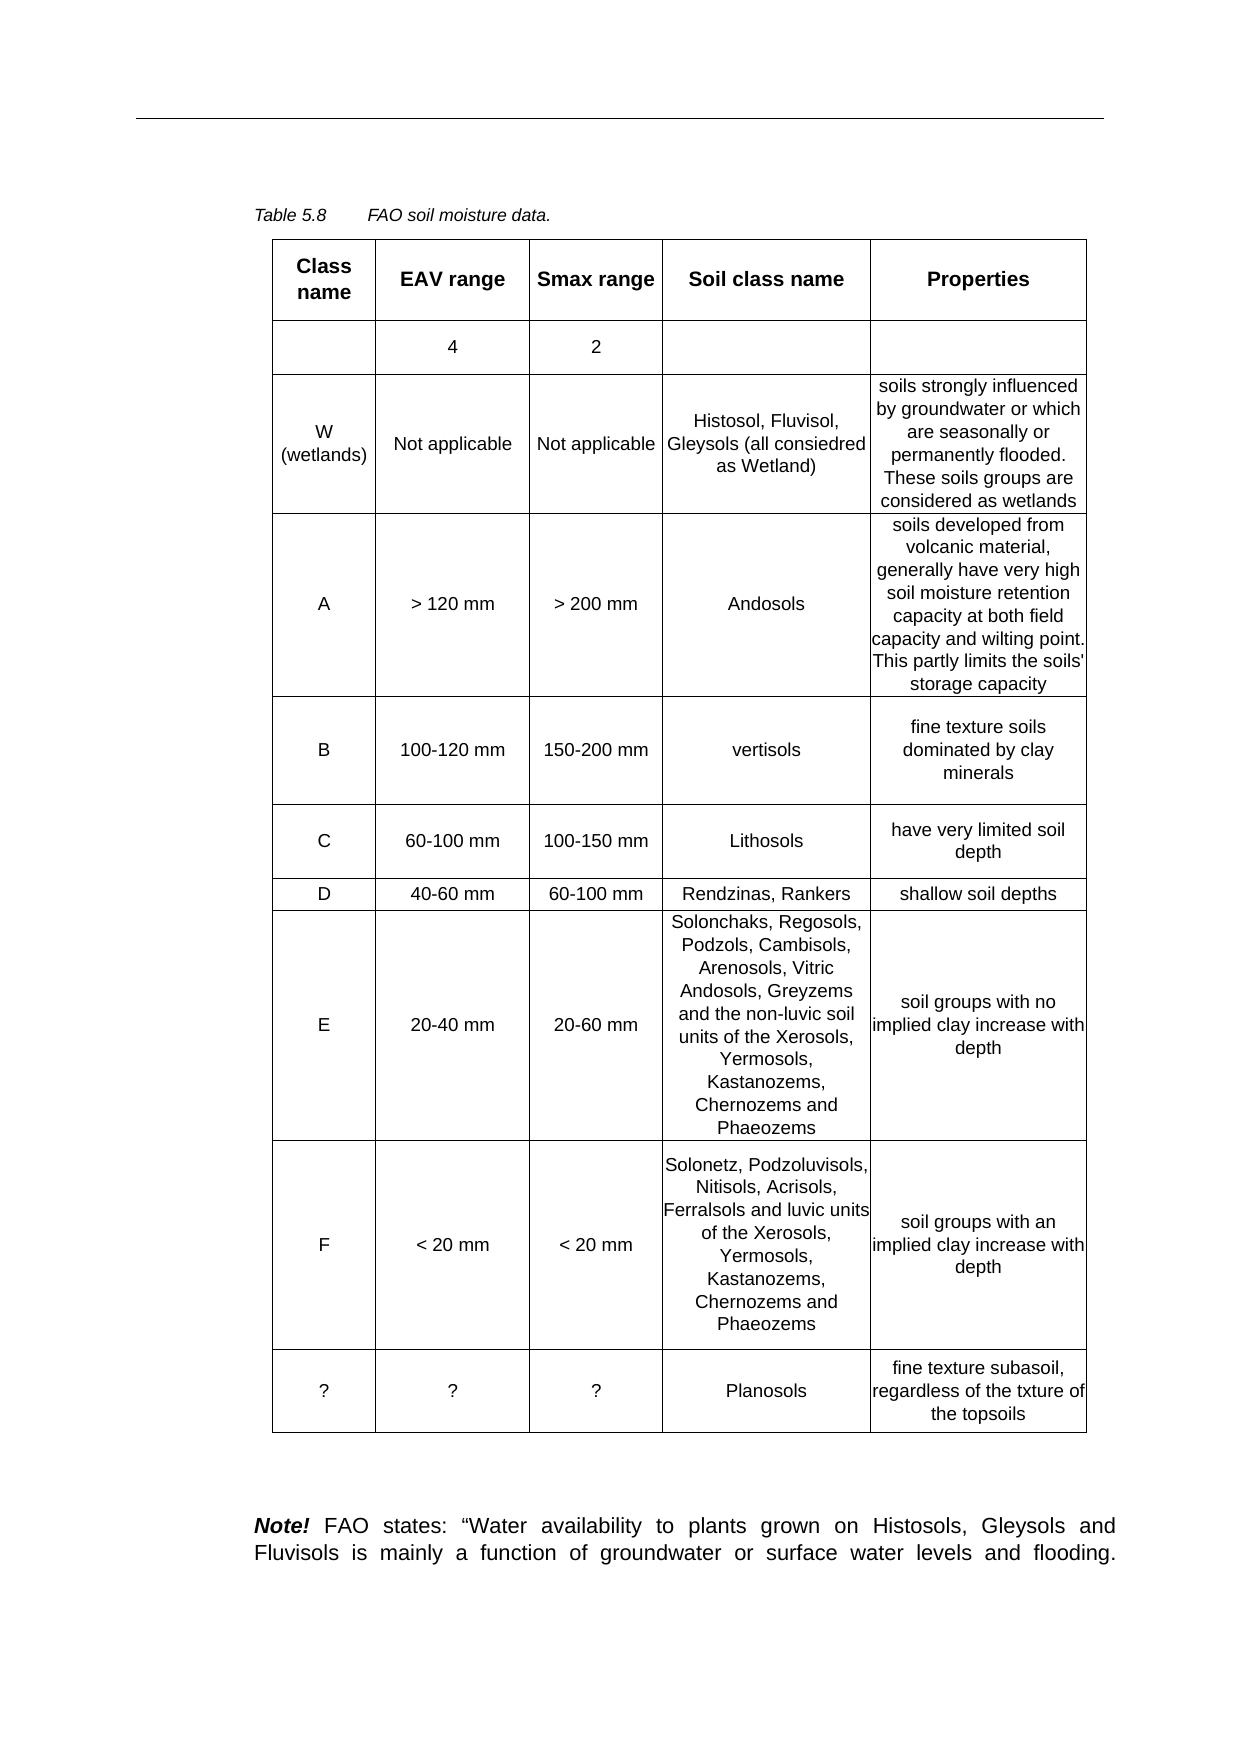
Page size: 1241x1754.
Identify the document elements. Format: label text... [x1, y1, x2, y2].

table_cell Solonetz, Podzoluvisols, Nitisols, Acrisols, Ferralsols and luvic units of the Xerosols, Yermosols, Kastanozems, Chernozems and Phaeozems [663, 1141, 870, 1349]
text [254, 1513, 1117, 1565]
table_cell F [273, 1141, 375, 1349]
table_cell Histosol, Fluvisol, Gleysols (all consiedred as Wetland) [663, 375, 870, 512]
table_cell > 200 mm [530, 514, 662, 696]
table_cell ? [273, 1350, 375, 1432]
table_cell 60-100 mm [376, 805, 529, 877]
table_header Class name [273, 240, 375, 320]
table_cell C [273, 805, 375, 877]
table_cell Lithosols [663, 805, 870, 877]
table_cell soil groups with no implied clay increase with depth [871, 911, 1086, 1140]
table_cell [273, 321, 375, 374]
table_cell fine texture subasoil, regardless of the txture of the topsoils [871, 1350, 1086, 1432]
table_cell A [273, 514, 375, 696]
table_cell < 20 mm [376, 1141, 529, 1349]
table_cell shallow soil depths [871, 879, 1086, 910]
table_cell Andosols [663, 514, 870, 696]
table_cell E [273, 911, 375, 1140]
table_cell 20-40 mm [376, 911, 529, 1140]
table_cell Planosols [663, 1350, 870, 1432]
table_cell soils developed from volcanic material, generally have very high soil moisture retention capacity at both field capacity and wilting point. This partly limits the soils' storage capacity [871, 514, 1086, 696]
table_cell 40-60 mm [376, 879, 529, 910]
table_cell Not applicable [530, 375, 662, 512]
table_cell Solonchaks, Regosols, Podzols, Cambisols, Arenosols, Vitric Andosols, Greyzems and the non-luvic soil units of the Xerosols, Yermosols, Kastanozems, Chernozems and Phaeozems [663, 911, 870, 1140]
table_cell B [273, 697, 375, 804]
table_header Soil class name [663, 240, 870, 320]
table_header Smax range [530, 240, 662, 320]
table_header EAV range [376, 240, 529, 320]
table_cell 20-60 mm [530, 911, 662, 1140]
table_cell Not applicable [376, 375, 529, 512]
table_cell fine texture soils dominated by clay minerals [871, 697, 1086, 804]
table_header Properties [871, 240, 1086, 320]
table_cell soil groups with an implied clay increase with depth [871, 1141, 1086, 1349]
table_cell Rendzinas, Rankers [663, 879, 870, 910]
table_cell have very limited soil depth [871, 805, 1086, 877]
table_cell soils strongly influenced by groundwater or which are seasonally or permanently flooded. These soils groups are considered as wetlands [871, 375, 1086, 512]
table_cell 2 [530, 321, 662, 374]
table_cell ? [376, 1350, 529, 1432]
table_cell 4 [376, 321, 529, 374]
table_cell > 120 mm [376, 514, 529, 696]
table_cell 100-120 mm [376, 697, 529, 804]
table_cell 150-200 mm [530, 697, 662, 804]
table_cell [663, 321, 870, 374]
table_cell vertisols [663, 697, 870, 804]
table_cell ? [530, 1350, 662, 1432]
table_cell D [273, 879, 375, 910]
table_cell 60-100 mm [530, 879, 662, 910]
table_cell < 20 mm [530, 1141, 662, 1349]
table_cell [871, 321, 1086, 374]
table_cell W (wetlands) [273, 375, 375, 512]
table_cell 100-150 mm [530, 805, 662, 877]
